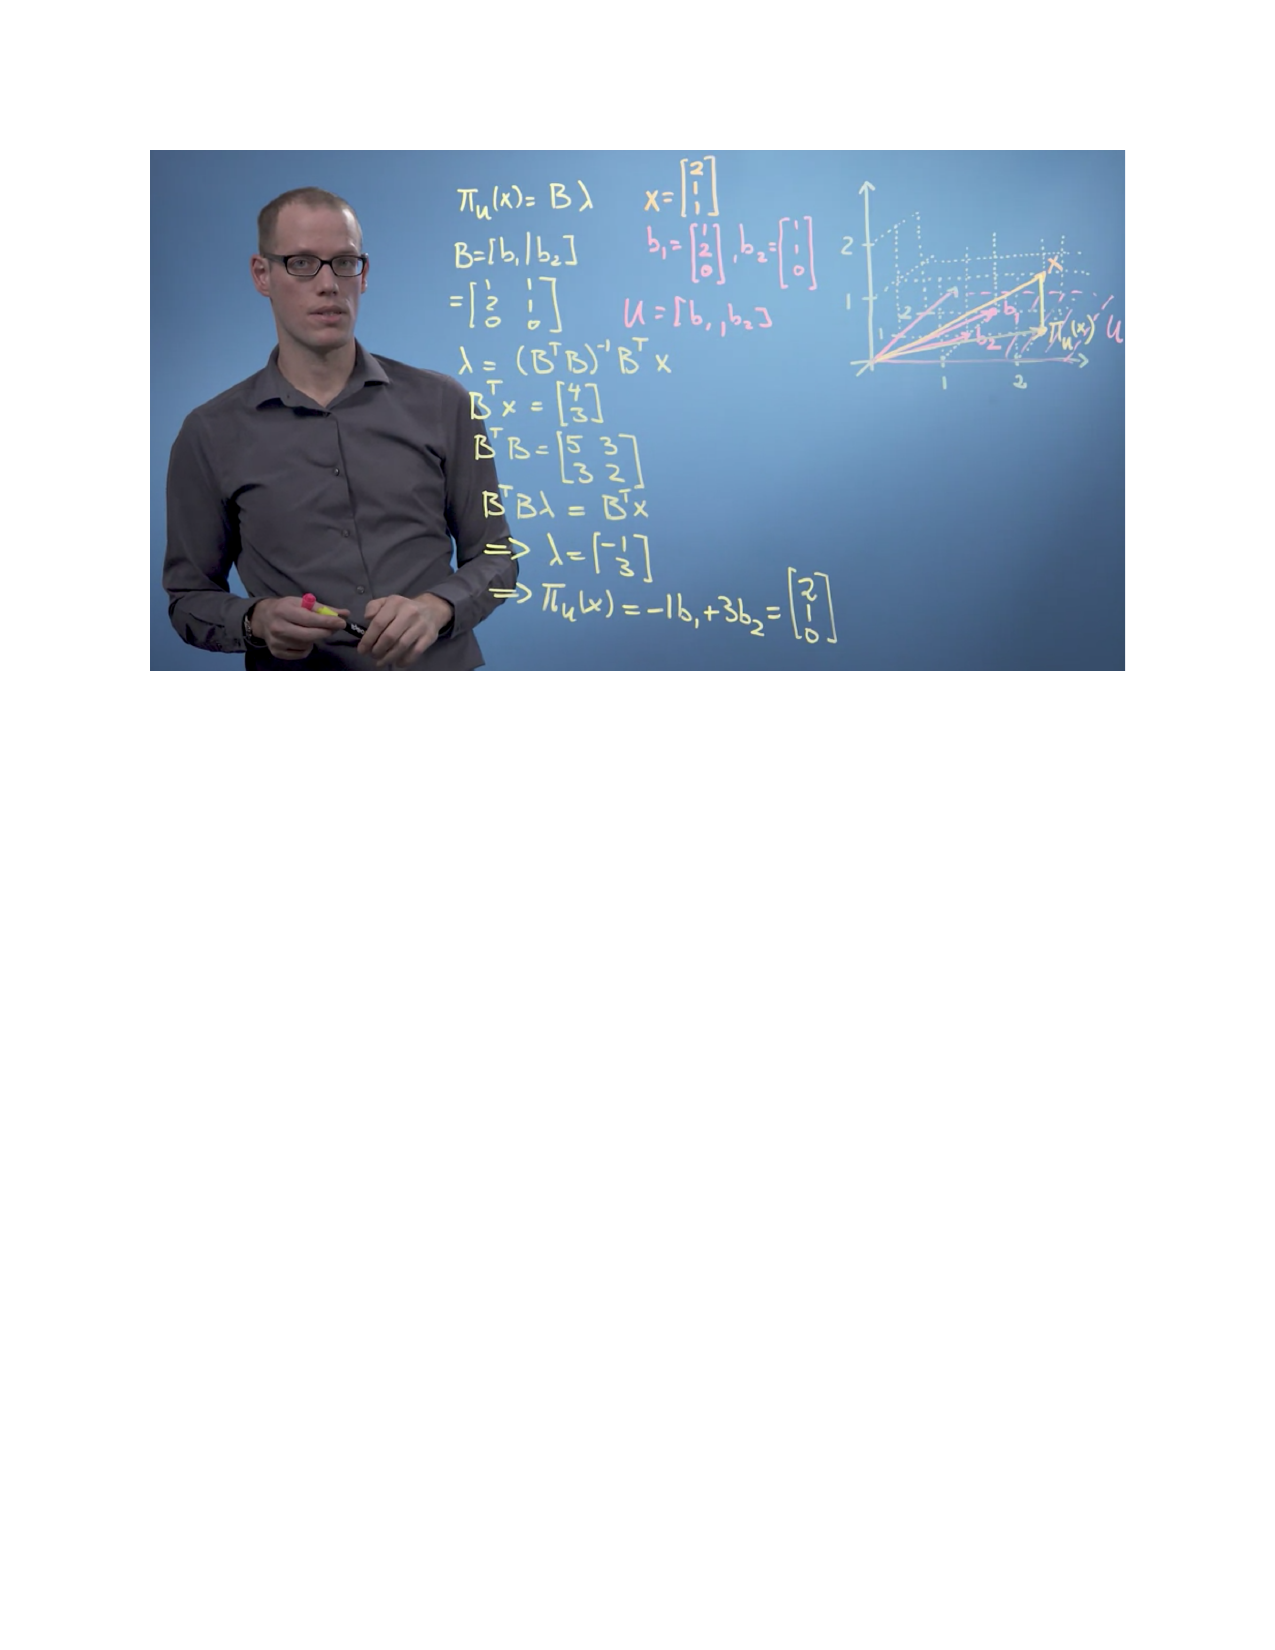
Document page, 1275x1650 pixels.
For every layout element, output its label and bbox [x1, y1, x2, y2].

picture [150, 150, 1125, 671]
